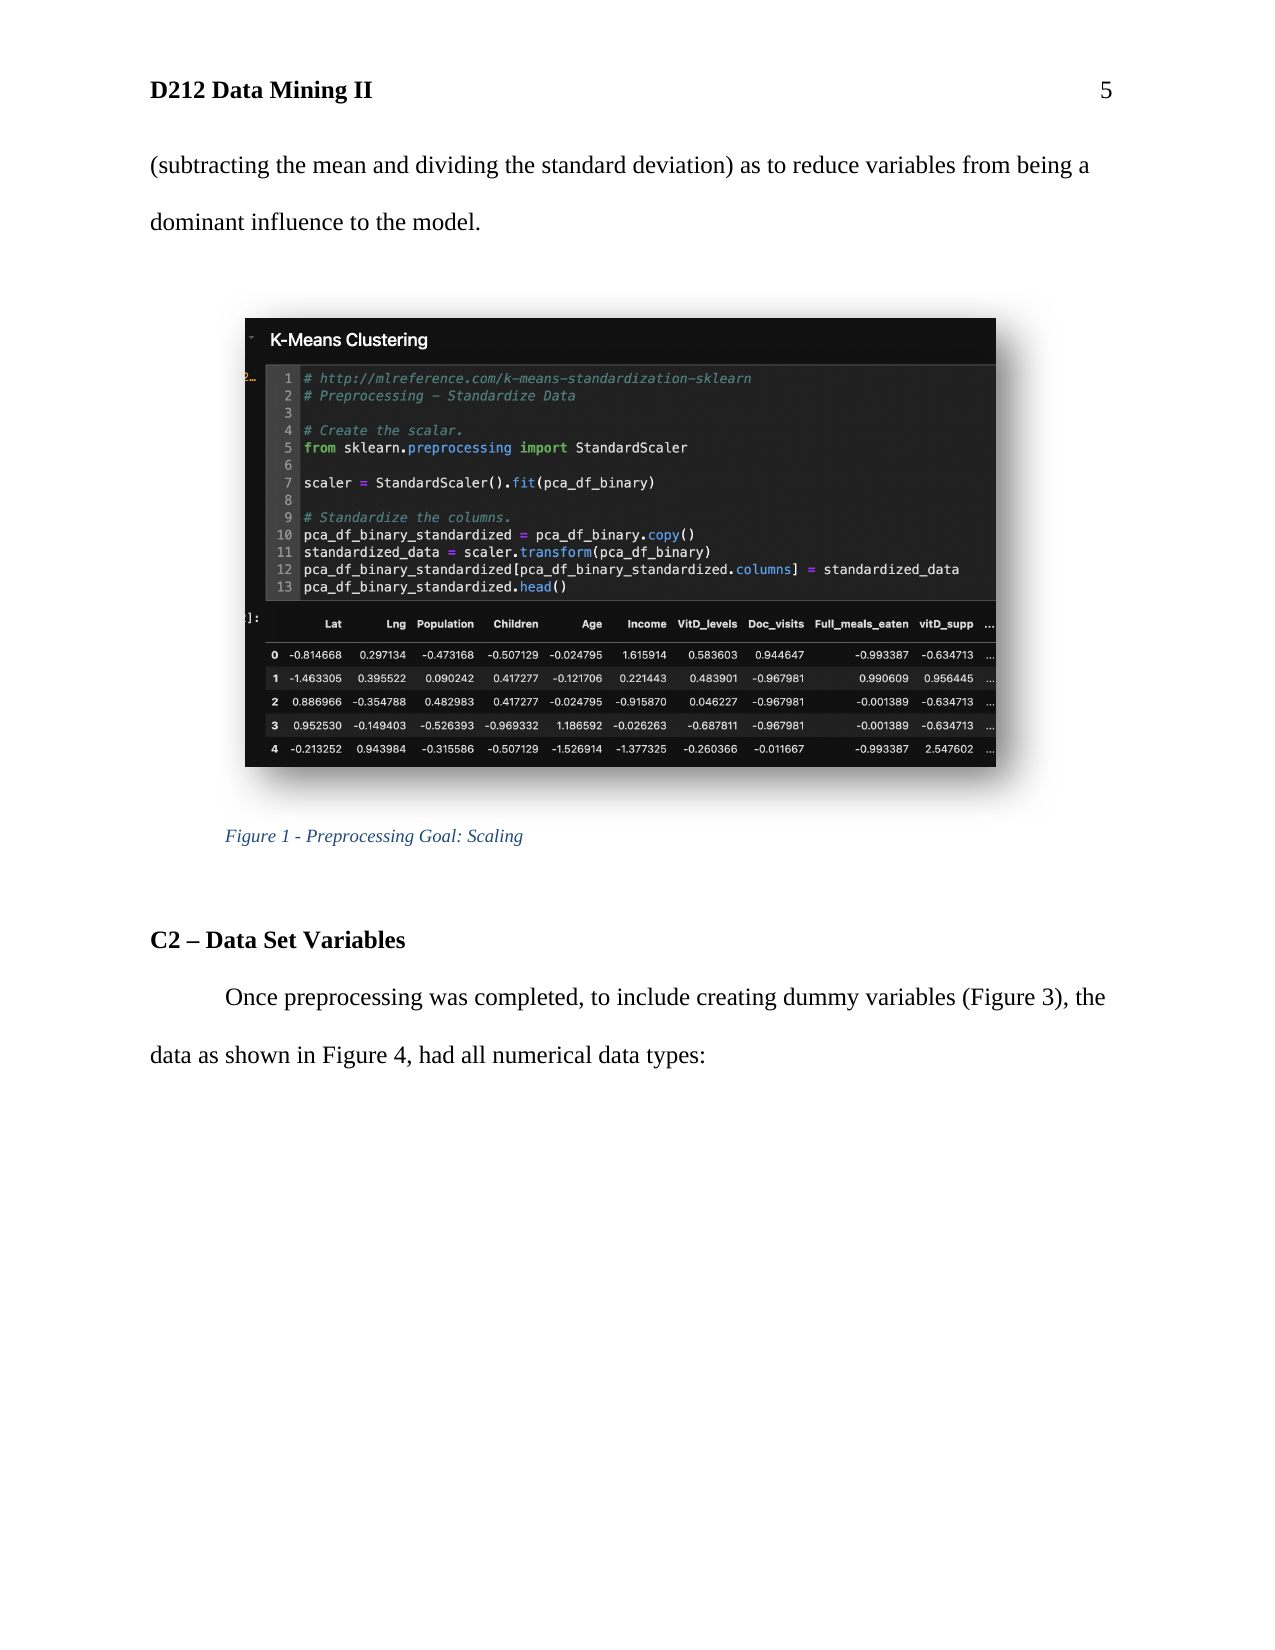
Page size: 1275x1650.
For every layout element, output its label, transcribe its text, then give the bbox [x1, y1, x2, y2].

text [150, 150, 1125, 236]
picture [245, 318, 996, 767]
text Once preprocessing was completed, to include creating dummy variables (Figure 3), the data as shown in Figure 4, had all numerical data types: [150, 982, 1125, 1069]
text Figure 1 - Preprocessing Goal: Scaling [150, 825, 1125, 847]
text C2 – Data Set Variables [150, 925, 1125, 954]
